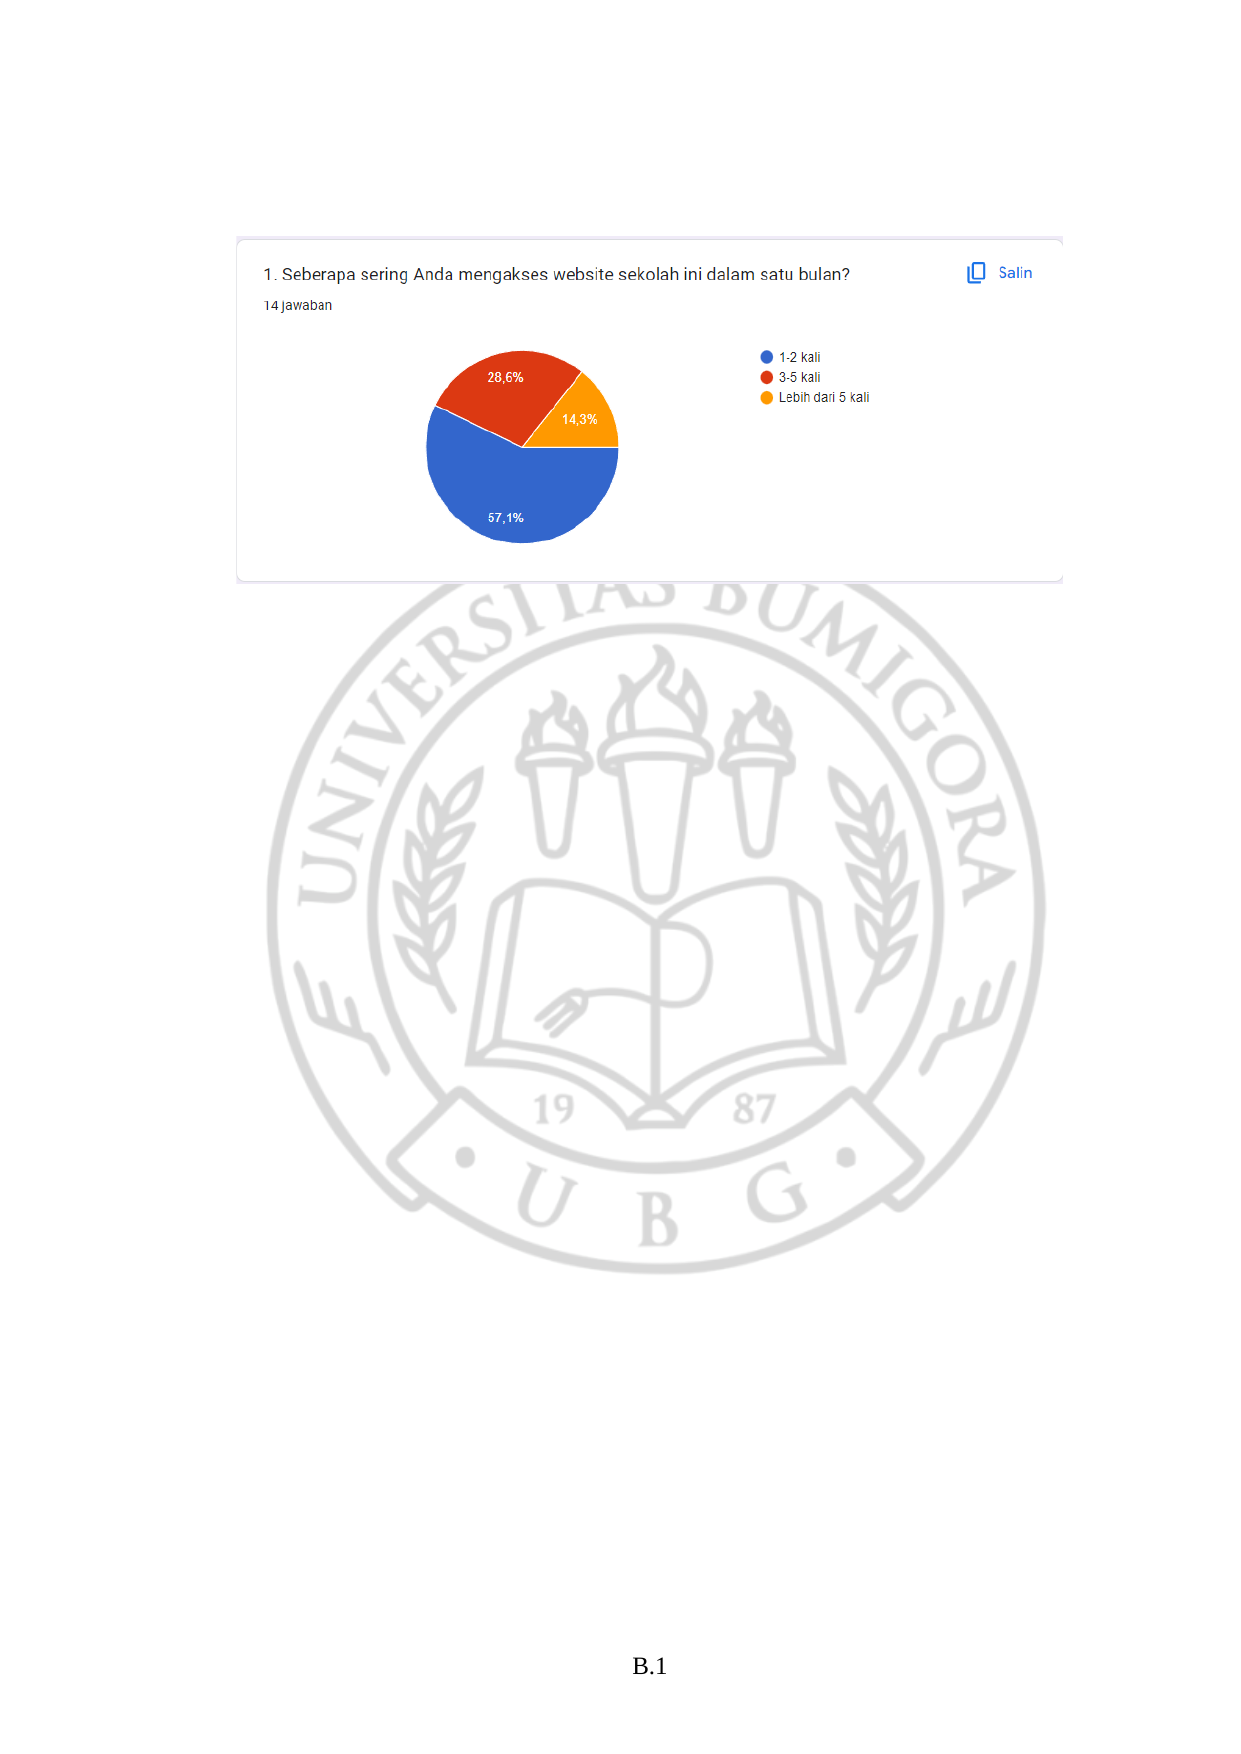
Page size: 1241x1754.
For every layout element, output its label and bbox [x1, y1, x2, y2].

picture [236, 236, 1063, 584]
